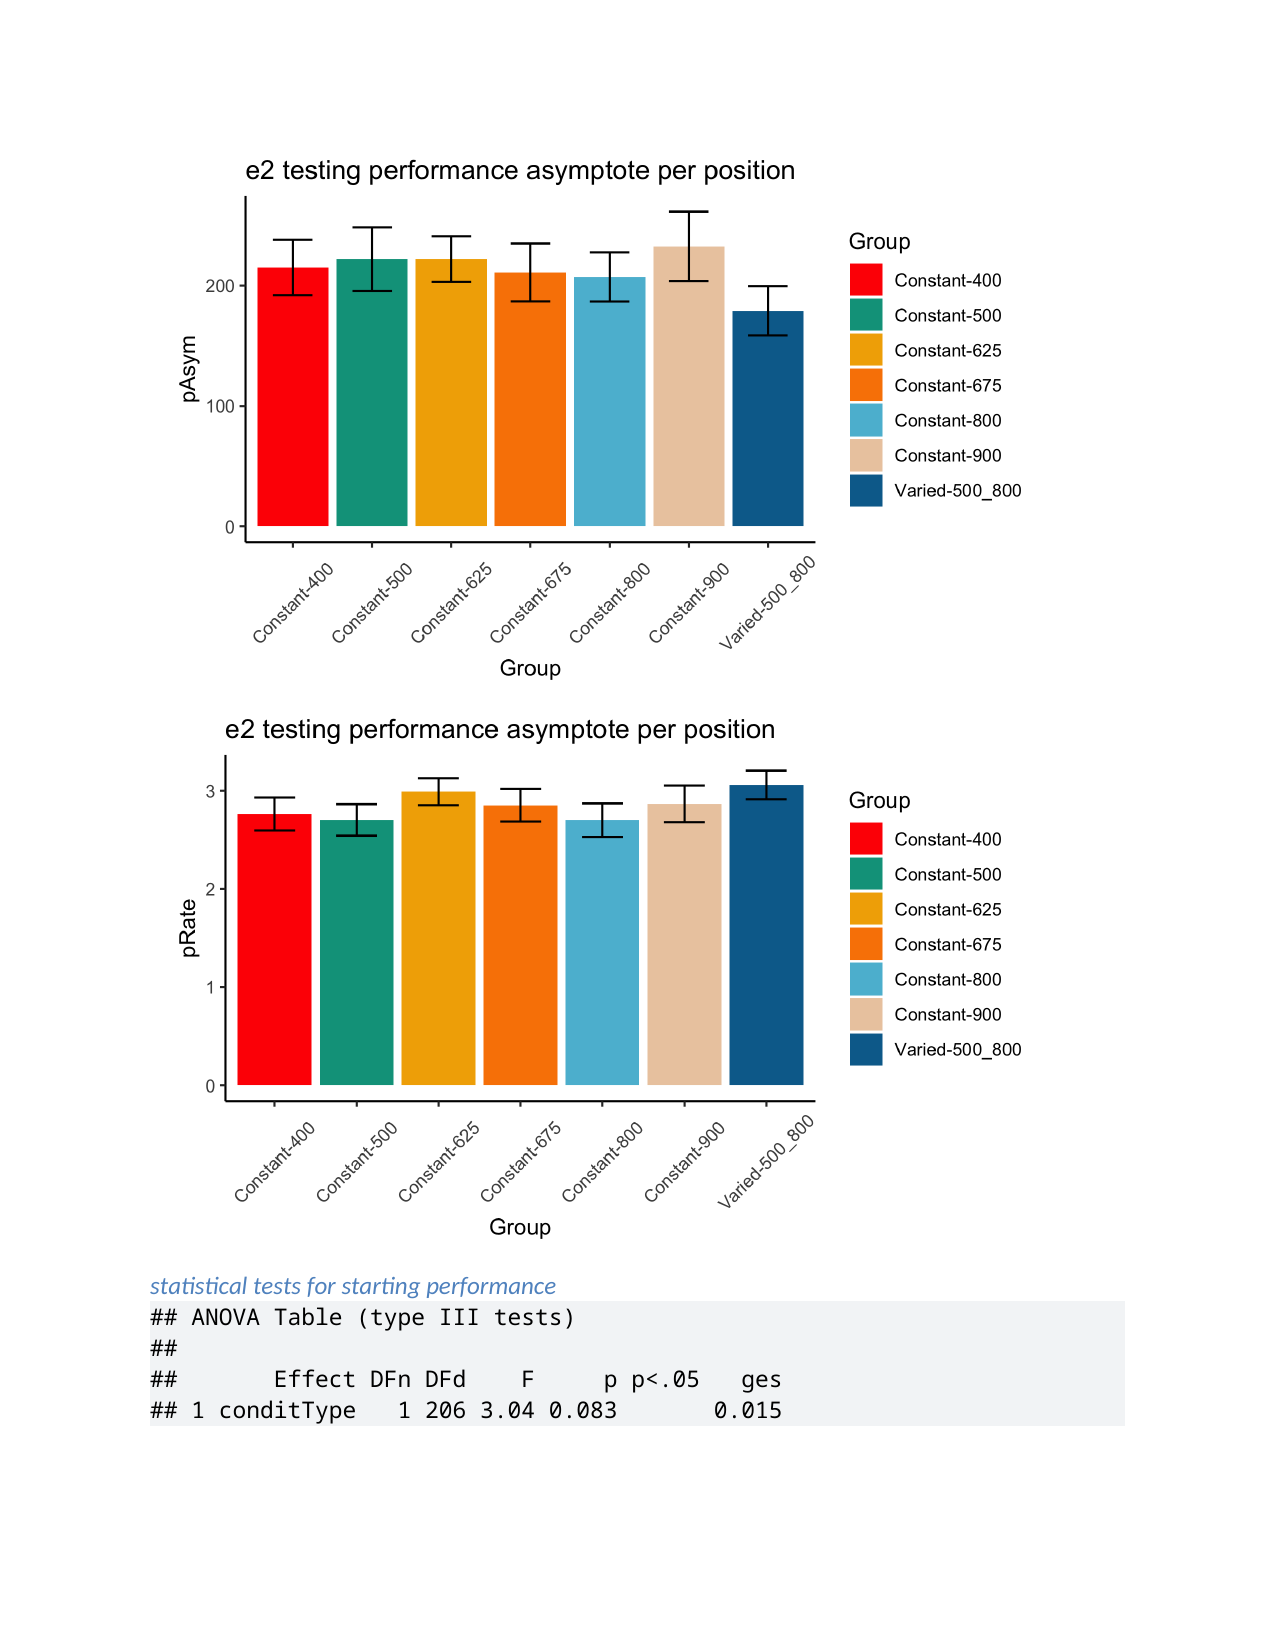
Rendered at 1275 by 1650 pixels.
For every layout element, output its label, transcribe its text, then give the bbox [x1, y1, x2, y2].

picture [168, 150, 1044, 691]
text ## ANOVA Table (type III tests) ## ## Effect DFn DFd F p p<.05 ges ## 1 conditType 1 206 3.04 0.083 0.015 [150, 1301, 1125, 1426]
picture [168, 709, 1044, 1250]
subtitle statistical tests for starting performance [150, 1270, 1125, 1301]
